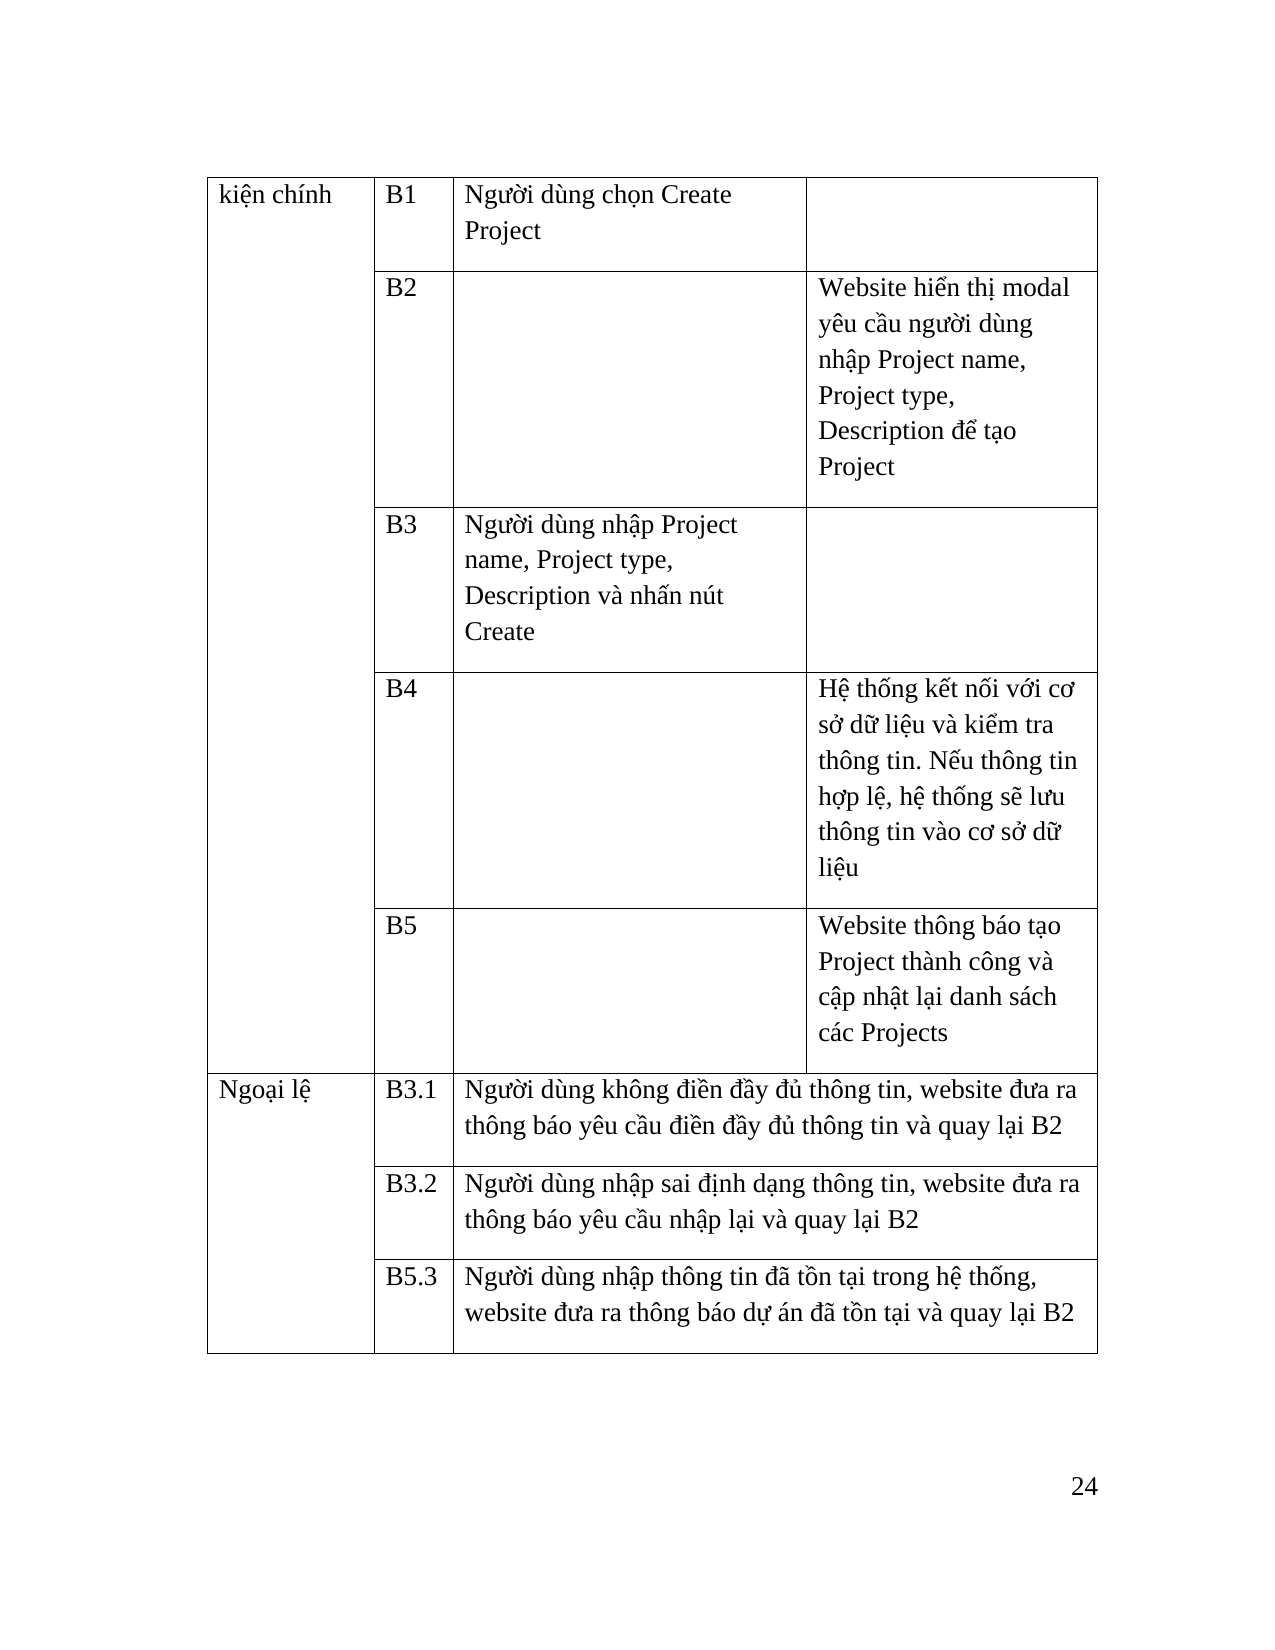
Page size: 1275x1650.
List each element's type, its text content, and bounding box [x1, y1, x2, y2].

table_cell B5.3 [375, 1260, 453, 1353]
table_cell Hệ thống kết nối với cơ sở dữ liệu và kiểm tra thông tin. Nếu thông tin hợp lệ, hệ thống sẽ lưu thông tin vào cơ sở dữ liệu [807, 673, 1097, 908]
table_cell B3.1 [375, 1074, 453, 1166]
table_cell B1 [375, 178, 453, 271]
table_cell B4 [375, 673, 453, 908]
table_cell Người dùng chọn Create Project [454, 178, 806, 271]
table_cell B5 [375, 909, 453, 1073]
table_cell [807, 508, 1097, 672]
table_cell [454, 673, 806, 908]
table_cell [807, 178, 1097, 271]
table_cell Người dùng nhập thông tin đã tồn tại trong hệ thống, website đưa ra thông báo dự án đã tồn tại và quay lại B2 [454, 1260, 1097, 1353]
table_cell [454, 909, 806, 1073]
table_cell Người dùng nhập sai định dạng thông tin, website đưa ra thông báo yêu cầu nhập lại và quay lại B2 [454, 1167, 1097, 1259]
table_cell Người dùng không điền đầy đủ thông tin, website đưa ra thông báo yêu cầu điền đầy đủ thông tin và quay lại B2 [454, 1074, 1097, 1166]
table_cell Người dùng nhập Project name, Project type, Description và nhấn nút Create [454, 508, 806, 672]
table_cell B3 [375, 508, 453, 672]
table_cell B3.2 [375, 1167, 453, 1259]
table_cell B2 [375, 272, 453, 507]
table_cell Website thông báo tạo Project thành công và cập nhật lại danh sách các Projects [807, 909, 1097, 1073]
table_cell Website hiển thị modal yêu cầu người dùng nhập Project name, Project type, Description để tạo Project [807, 272, 1097, 507]
table_cell Dòng sự kiện chính [208, 178, 374, 1073]
table_cell [454, 272, 806, 507]
table_cell Ngoại lệ [208, 1074, 374, 1353]
